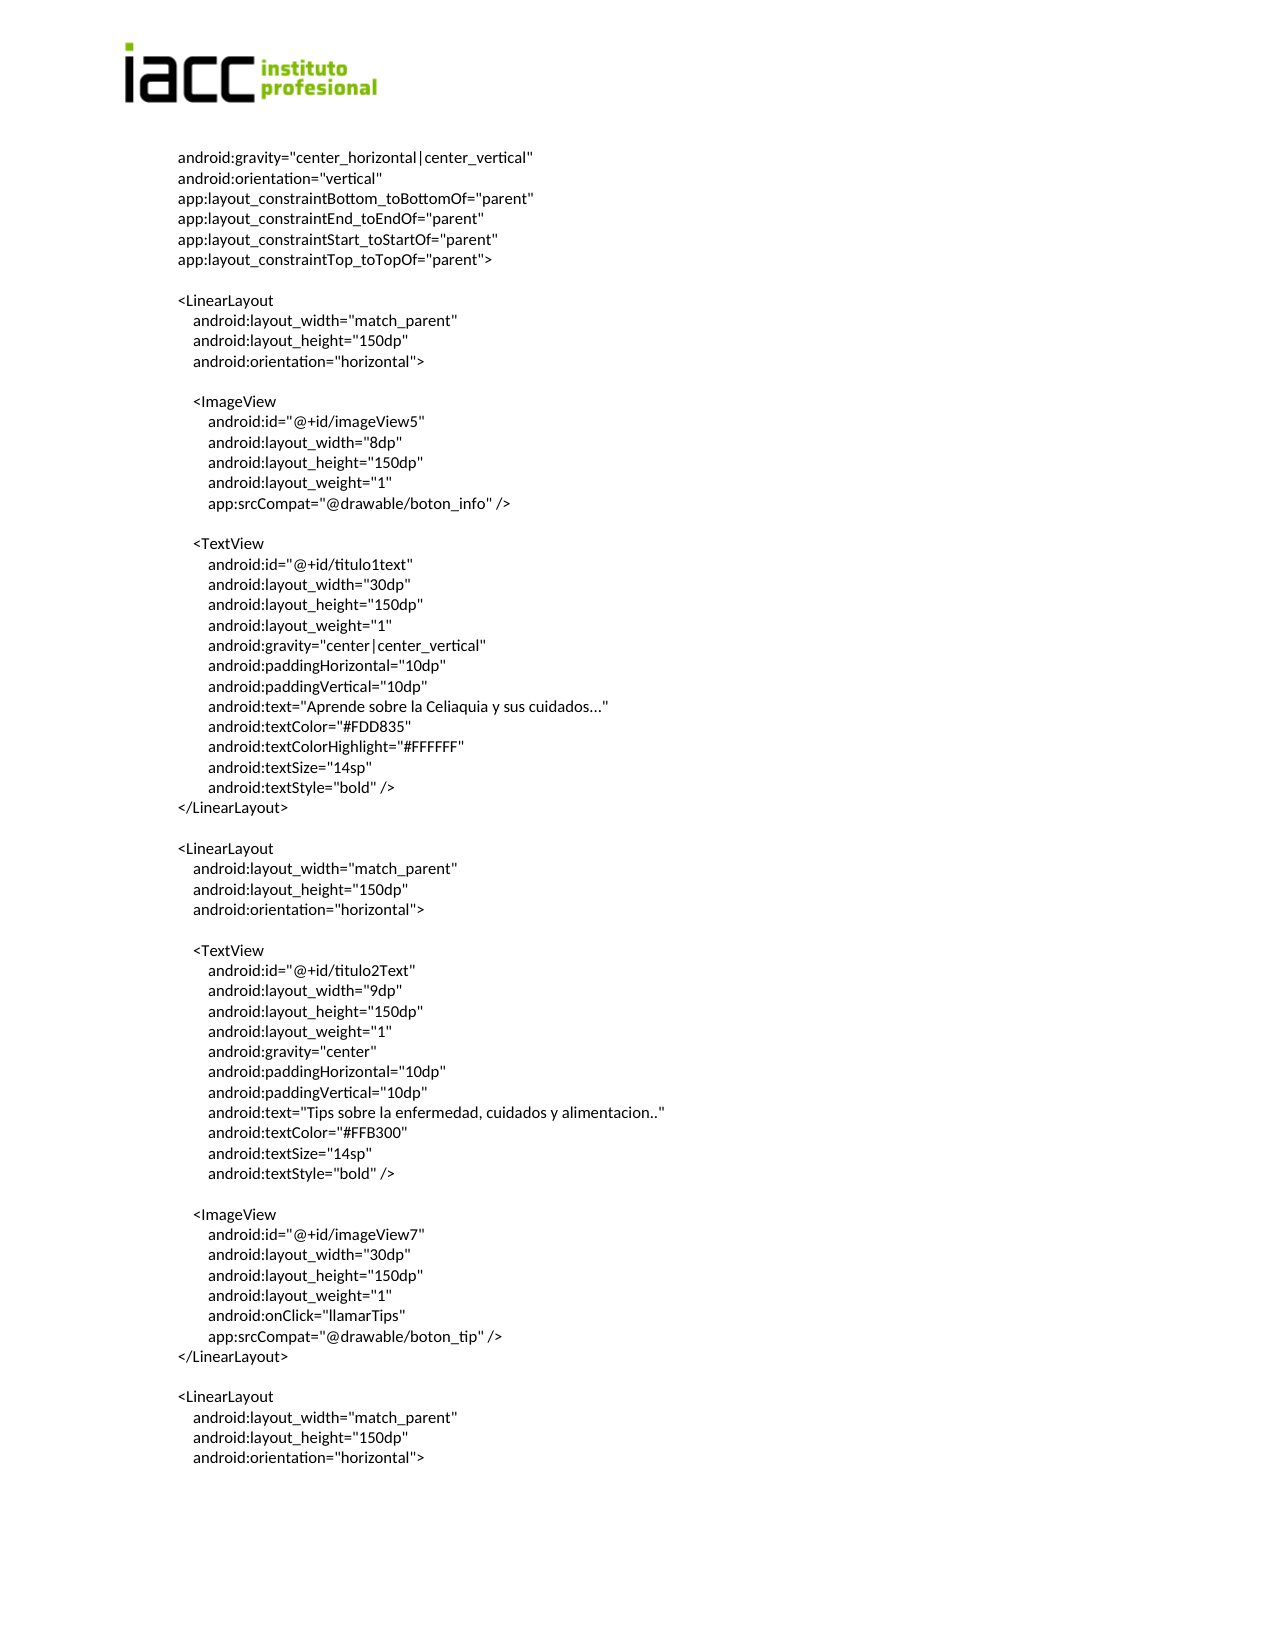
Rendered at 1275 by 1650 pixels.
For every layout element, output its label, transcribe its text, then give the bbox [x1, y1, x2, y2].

text android:layout_width="8dp" [148, 432, 1137, 452]
text android:text="Aprende sobre la Celiaquia y sus cuidados..." [148, 696, 1137, 716]
text android:id="@+id/imageView5" [148, 412, 1137, 432]
text android:layout_height="150dp" [148, 879, 1137, 899]
text <ImageView [148, 391, 1137, 412]
text app:layout_constraintStart_toStartOf="parent" [148, 229, 1137, 249]
text android:paddingVertical="10dp" [148, 676, 1137, 696]
text android:layout_height="150dp" [148, 452, 1137, 473]
text android:textColor="#FDD835" [148, 716, 1137, 737]
text android:layout_width="30dp" [148, 1244, 1137, 1265]
text app:layout_constraintEnd_toEndOf="parent" [148, 209, 1137, 229]
text <LinearLayout [148, 290, 1137, 310]
text <TextView [148, 534, 1137, 554]
text android:layout_width="9dp" [148, 981, 1137, 1001]
text app:layout_constraintBottom_toBottomOf="parent" [148, 188, 1137, 209]
text </LinearLayout> [148, 1346, 1137, 1366]
text <LinearLayout [148, 838, 1137, 859]
text android:paddingHorizontal="10dp" [148, 656, 1137, 676]
text android:gravity="center" [148, 1041, 1137, 1062]
text android:layout_width="match_parent" [148, 859, 1137, 879]
text app:srcCompat="@drawable/boton_tip" /> [148, 1326, 1137, 1346]
text android:textSize="14sp" [148, 757, 1137, 777]
text android:layout_height="150dp" [148, 1427, 1137, 1448]
text android:layout_weight="1" [148, 473, 1137, 493]
text android:textColor="#FFB300" [148, 1123, 1137, 1143]
text android:textStyle="bold" /> [148, 1163, 1137, 1184]
text android:layout_weight="1" [148, 1021, 1137, 1041]
text android:id="@+id/imageView7" [148, 1224, 1137, 1244]
text android:paddingVertical="10dp" [148, 1082, 1137, 1102]
text android:paddingHorizontal="10dp" [148, 1062, 1137, 1082]
text android:layout_width="match_parent" [148, 310, 1137, 331]
text </LinearLayout> [148, 798, 1137, 818]
text android:onClick="llamarTips" [148, 1306, 1137, 1326]
text android:gravity="center|center_vertical" [148, 635, 1137, 656]
text android:orientation="horizontal"> [148, 899, 1137, 919]
text android:layout_weight="1" [148, 1285, 1137, 1306]
text android:textStyle="bold" /> [148, 777, 1137, 798]
text android:orientation="horizontal"> [148, 351, 1137, 371]
text app:srcCompat="@drawable/boton_info" /> [148, 493, 1137, 513]
text <TextView [148, 940, 1137, 960]
text android:textColorHighlight="#FFFFFF" [148, 737, 1137, 757]
text android:layout_width="30dp" [148, 574, 1137, 594]
text <LinearLayout [148, 1387, 1137, 1407]
text android:layout_height="150dp" [148, 594, 1137, 615]
text android:orientation="horizontal"> [148, 1448, 1137, 1468]
text app:layout_constraintTop_toTopOf="parent"> [148, 249, 1137, 269]
text android:text="Tips sobre la enfermedad, cuidados y alimentacion.." [148, 1102, 1137, 1123]
text <ImageView [148, 1204, 1137, 1224]
text android:layout_width="match_parent" [148, 1407, 1137, 1427]
text android:layout_height="150dp" [148, 1265, 1137, 1285]
text android:orientation="vertical" [148, 168, 1137, 188]
text android:layout_height="150dp" [148, 1001, 1137, 1021]
text android:gravity="center_horizontal|center_vertical" [148, 148, 1137, 168]
text android:id="@+id/titulo2Text" [148, 960, 1137, 981]
text android:textSize="14sp" [148, 1143, 1137, 1163]
text android:id="@+id/titulo1text" [148, 554, 1137, 574]
text android:layout_weight="1" [148, 615, 1137, 635]
picture [0, 0, 1275, 126]
text android:layout_height="150dp" [148, 331, 1137, 351]
